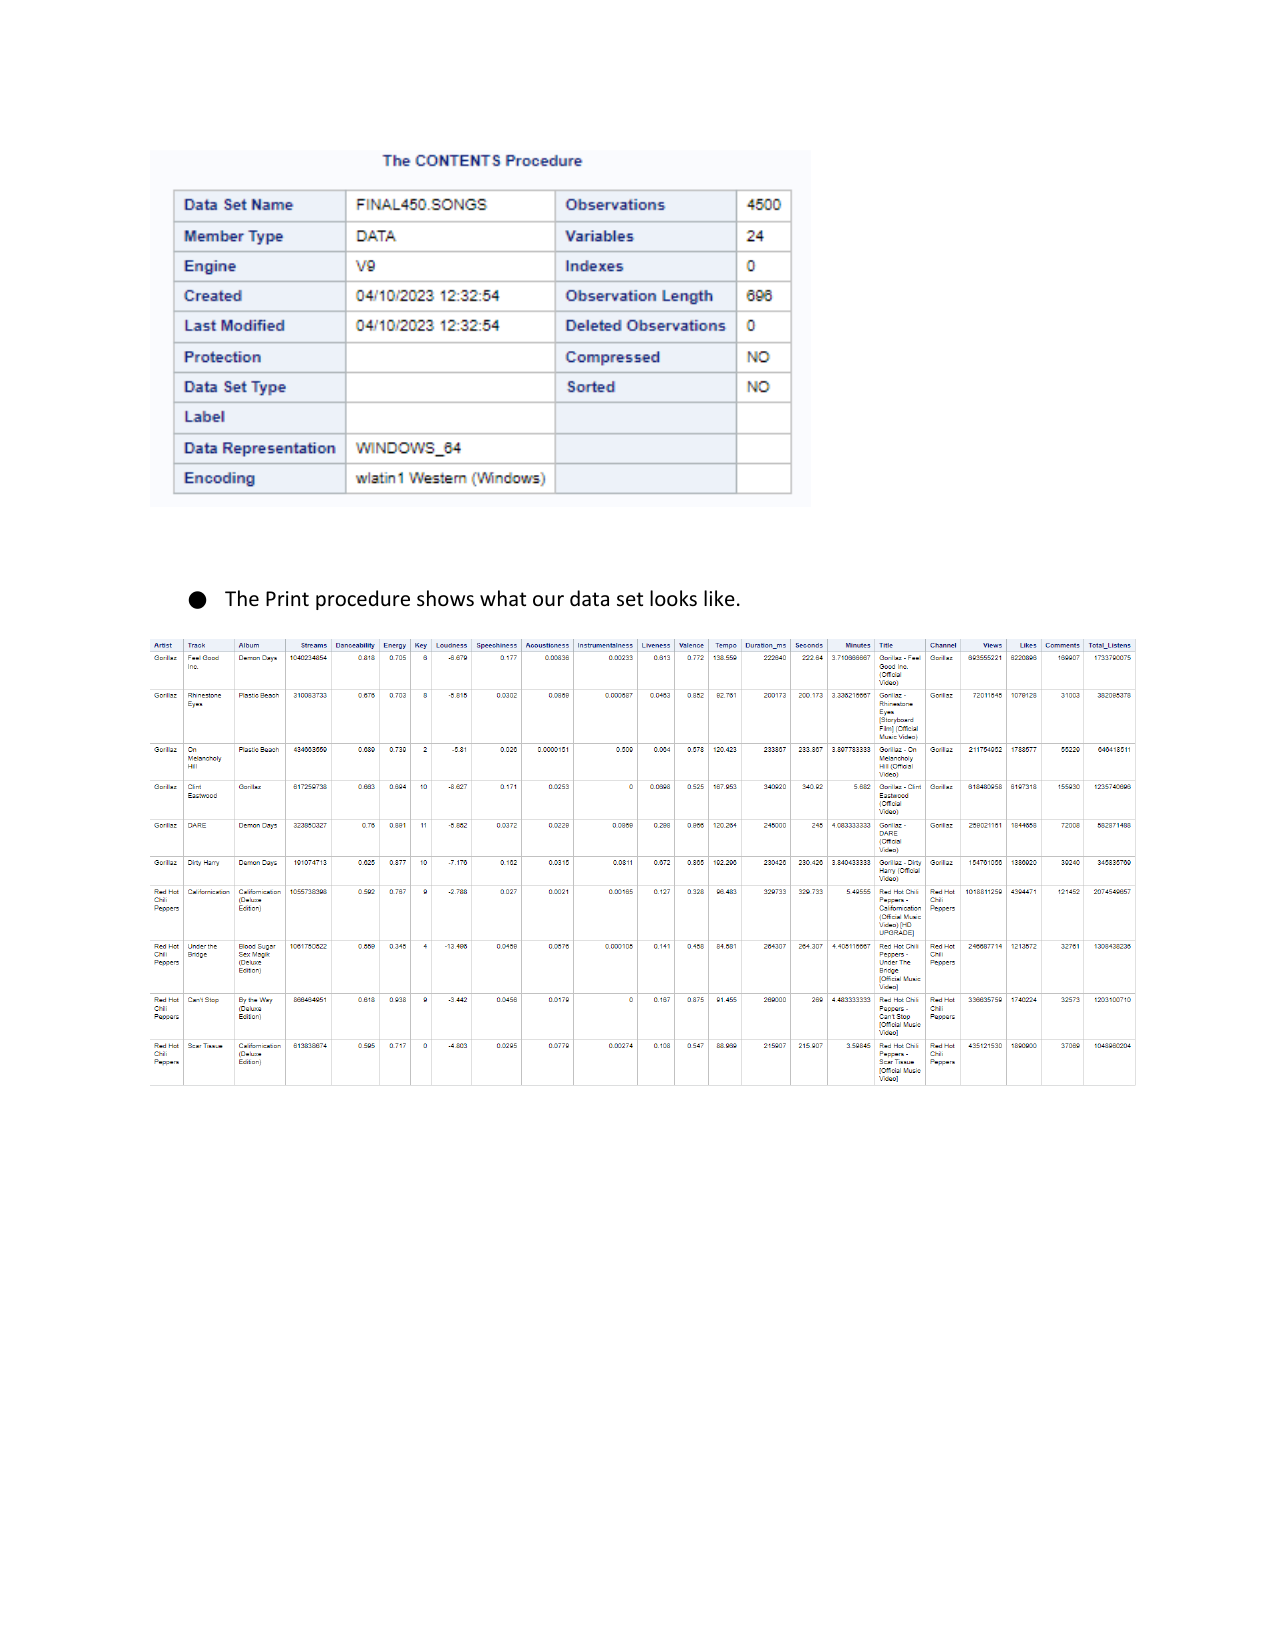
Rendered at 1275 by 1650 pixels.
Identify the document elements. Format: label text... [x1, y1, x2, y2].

list The Print procedure shows what our data set looks like. [187, 572, 1125, 619]
picture [150, 150, 811, 507]
picture [150, 639, 1136, 1086]
